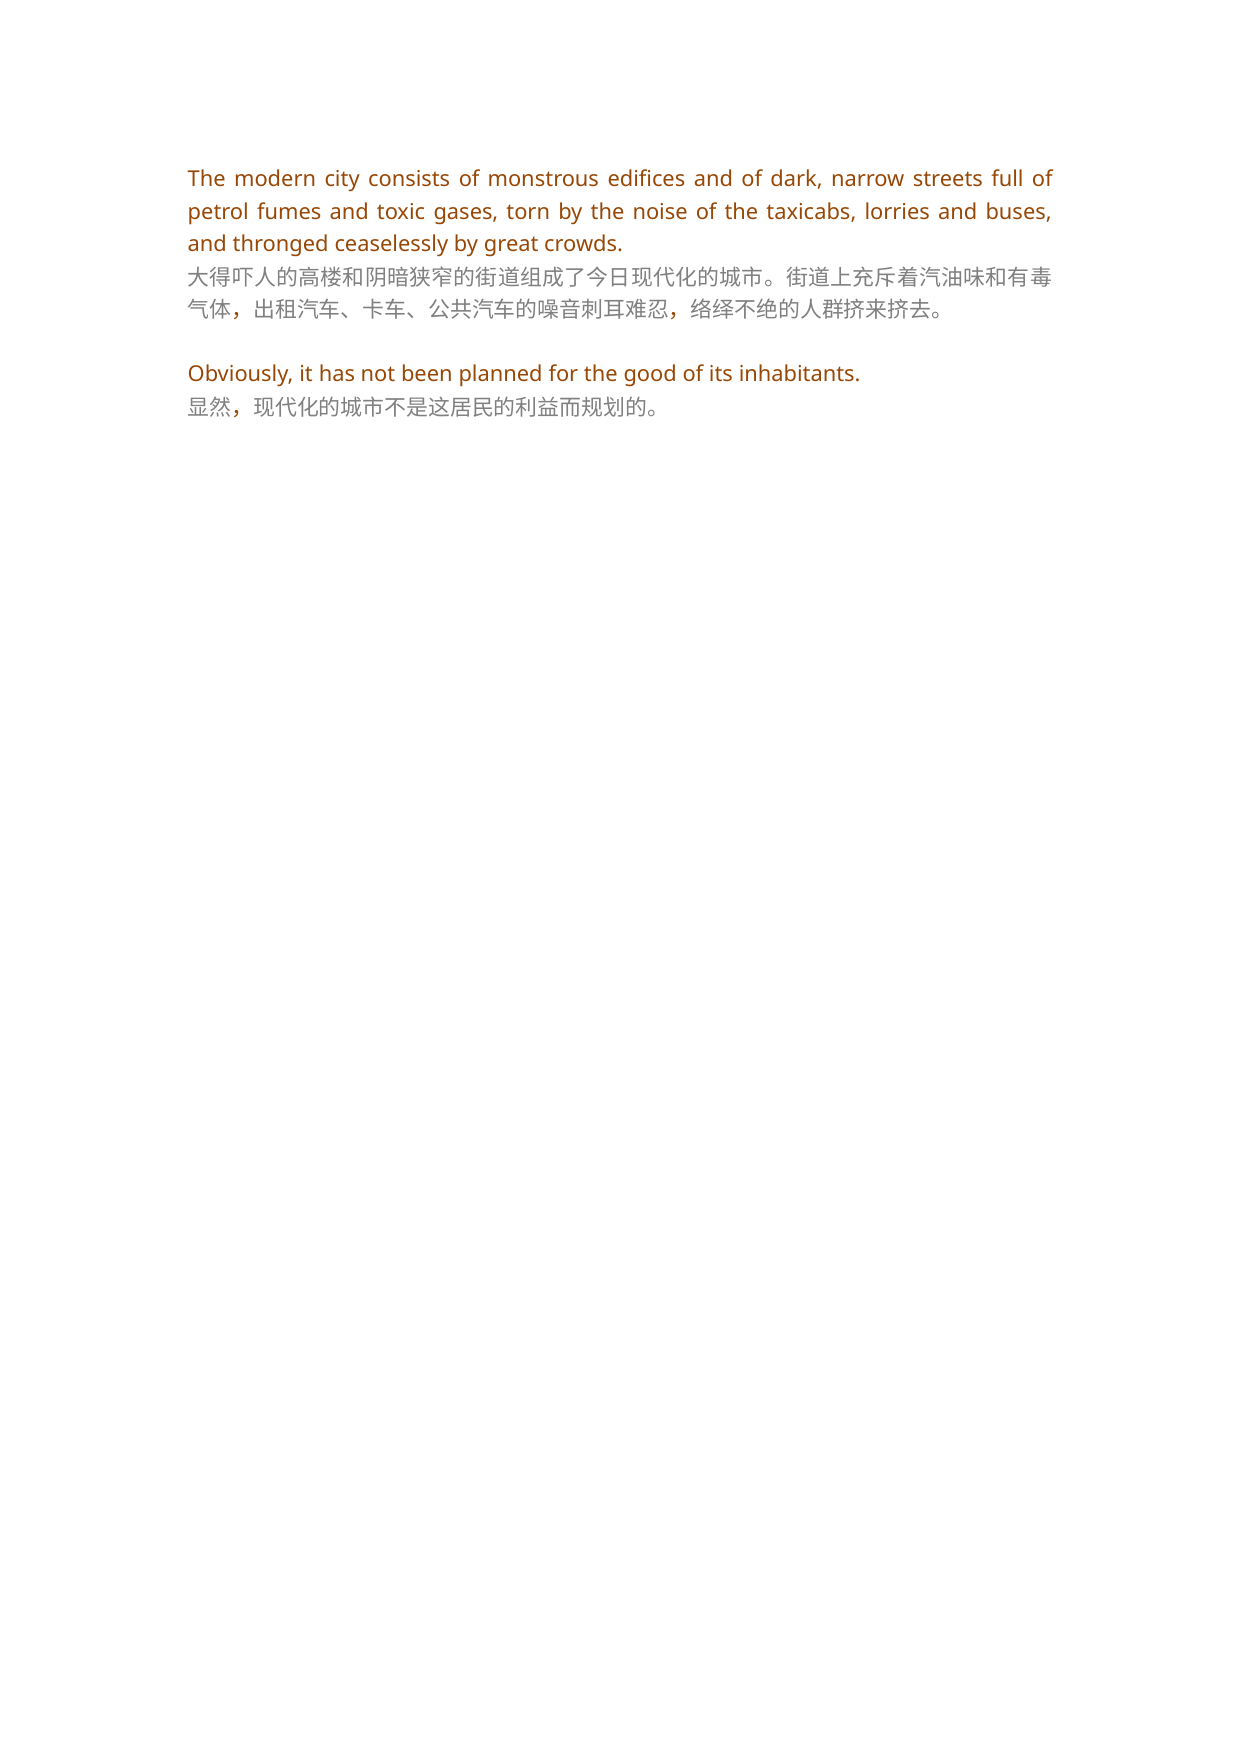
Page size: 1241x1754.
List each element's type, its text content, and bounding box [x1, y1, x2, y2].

text The modern city consists of monstrous edifices and of dark, narrow streets full of petrol fumes and toxic gases, torn by the noise of the taxicabs, lorries and buses, and thronged ceaselessly by great crowds. [187, 162, 1053, 259]
text 显然，现代化的城市不是这居民的利益而规划的。 [187, 389, 1053, 422]
text 大得吓人的高楼和阴暗狭窄的街道组成了今日现代化的城市。街道上充斥着汽油味和有毒气体，出租汽车、卡车、公共汽车的噪音刺耳难忍，络绎不绝的人群挤来挤去。 [187, 259, 1053, 324]
text Obviously, it has not been planned for the good of its inhabitants. [187, 357, 1053, 389]
